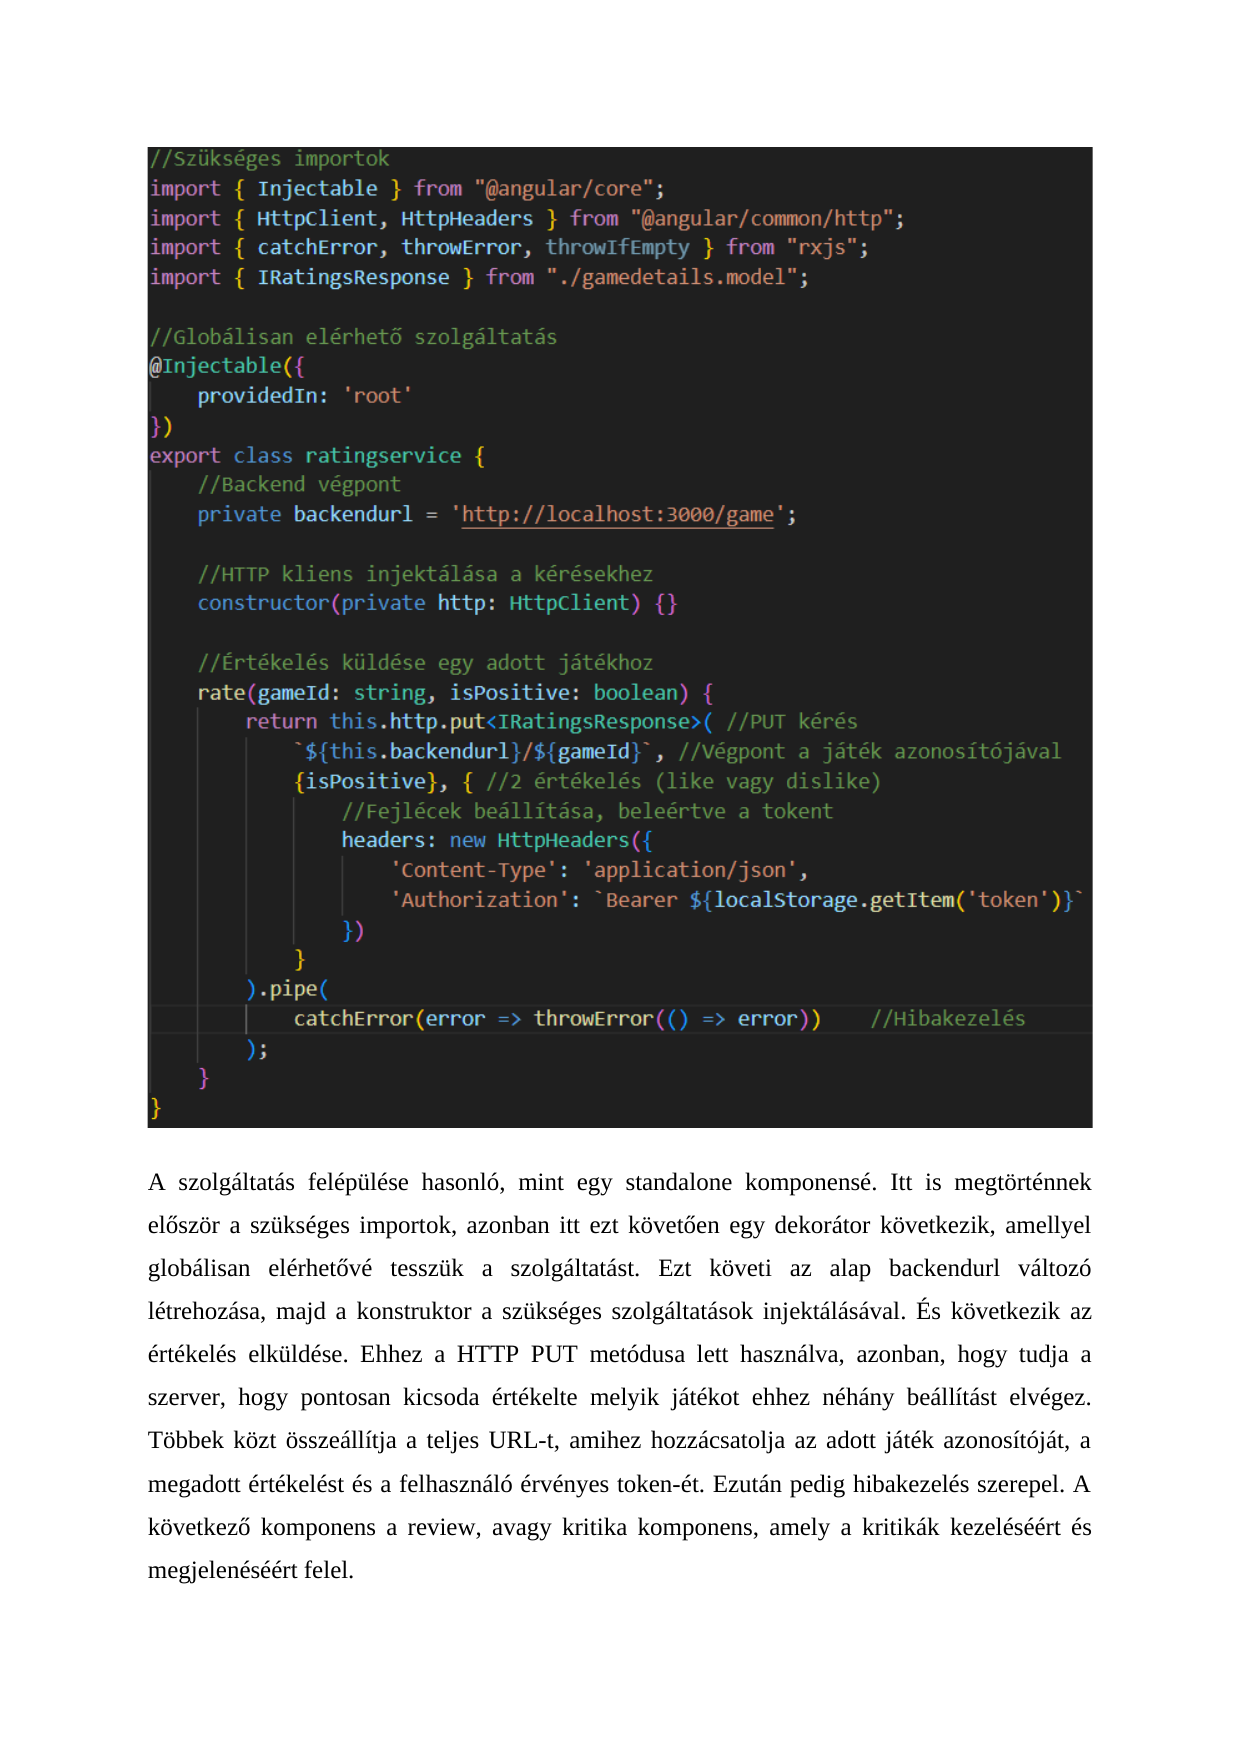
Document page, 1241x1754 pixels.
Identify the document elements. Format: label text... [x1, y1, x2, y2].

picture [147, 147, 1093, 1128]
text A szolgáltatás felépülése hasonló, mint egy standalone komponensé. Itt is megtörténnek először a szükséges importok, azonban itt ezt követően egy dekorátor következik, amellyel globálisan elérhetővé tesszük a szolgáltatást. Ezt követi az alap backendurl változó létrehozása, majd a konstruktor a szükséges szolgáltatások injektálásával. És következik az értékelés elküldése. Ehhez a HTTP PUT metódusa lett használva, azonban, hogy tudja a szerver, hogy pontosan kicsoda értékelte melyik játékot ehhez néhány beállítást elvégez. Többek közt összeállítja a teljes URL-t, amihez hozzácsatolja az adott játék azonosítóját, a megadott értékelést és a felhasználó érvényes token-ét. Ezután pedig hibakezelés szerepel. A következő komponens a review, avagy kritika komponens, amely a kritikák kezeléséért és megjelenéséért felel. [148, 1167, 1093, 1584]
